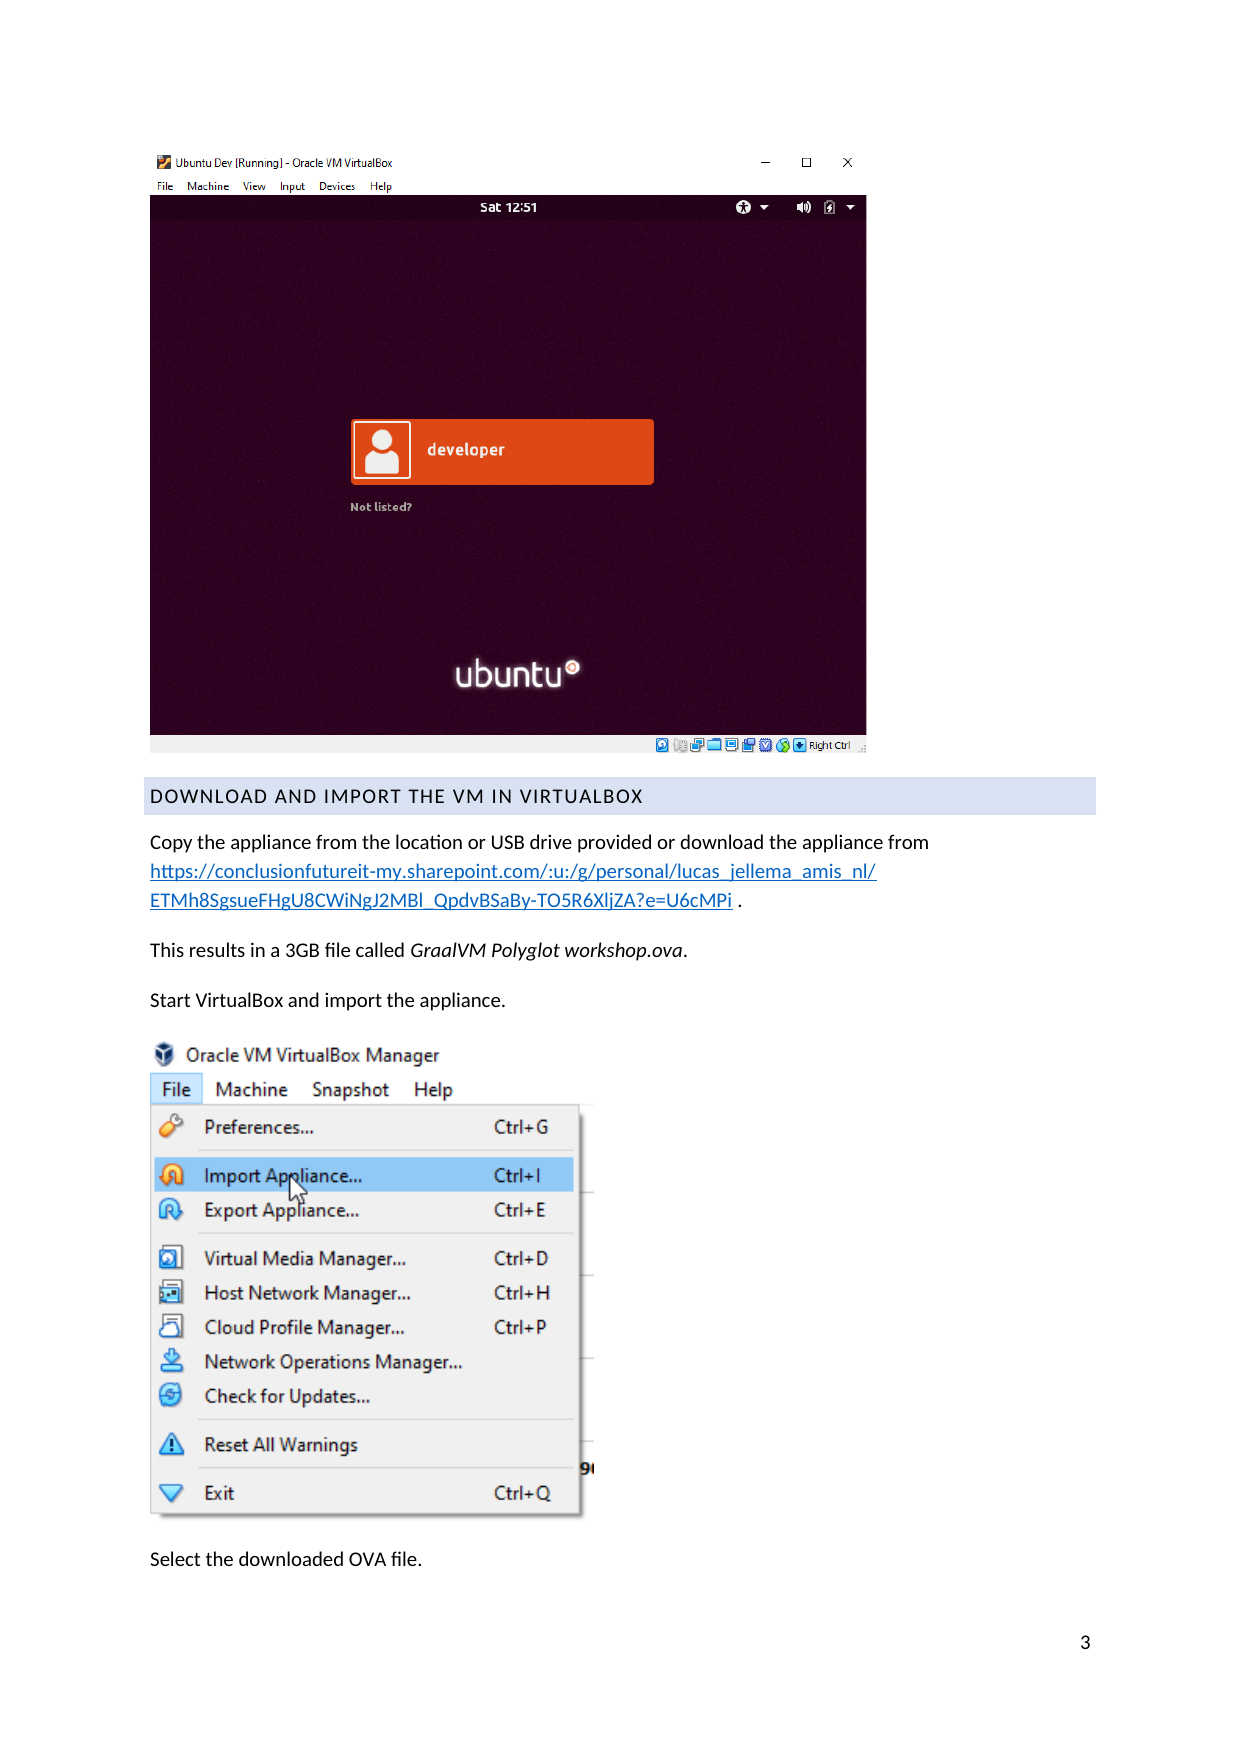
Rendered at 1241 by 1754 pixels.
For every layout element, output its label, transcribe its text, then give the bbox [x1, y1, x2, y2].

text Start VirtualBox and import the appliance. [150, 987, 1090, 1013]
subtitle Download and import the VM in VirtualBox [150, 783, 1090, 809]
text Copy the appliance from the location or USB drive provided or download the appliance from https://conclusionfutureit-my.sharepoint.com/:u:/g/personal/lucas_jellema_amis_nl/ETMh8SgsueFHgU8CWiNgJ2MBl_QpdvBSaBy-TO5R6XljZA?e=U6cMPi . [150, 829, 1090, 913]
text This results in a 3GB file called GraalVM Polyglot workshop.ova. [150, 937, 1090, 963]
picture [150, 150, 867, 753]
picture [150, 1037, 594, 1522]
text Select the downloaded OVA file. [150, 1547, 1090, 1572]
